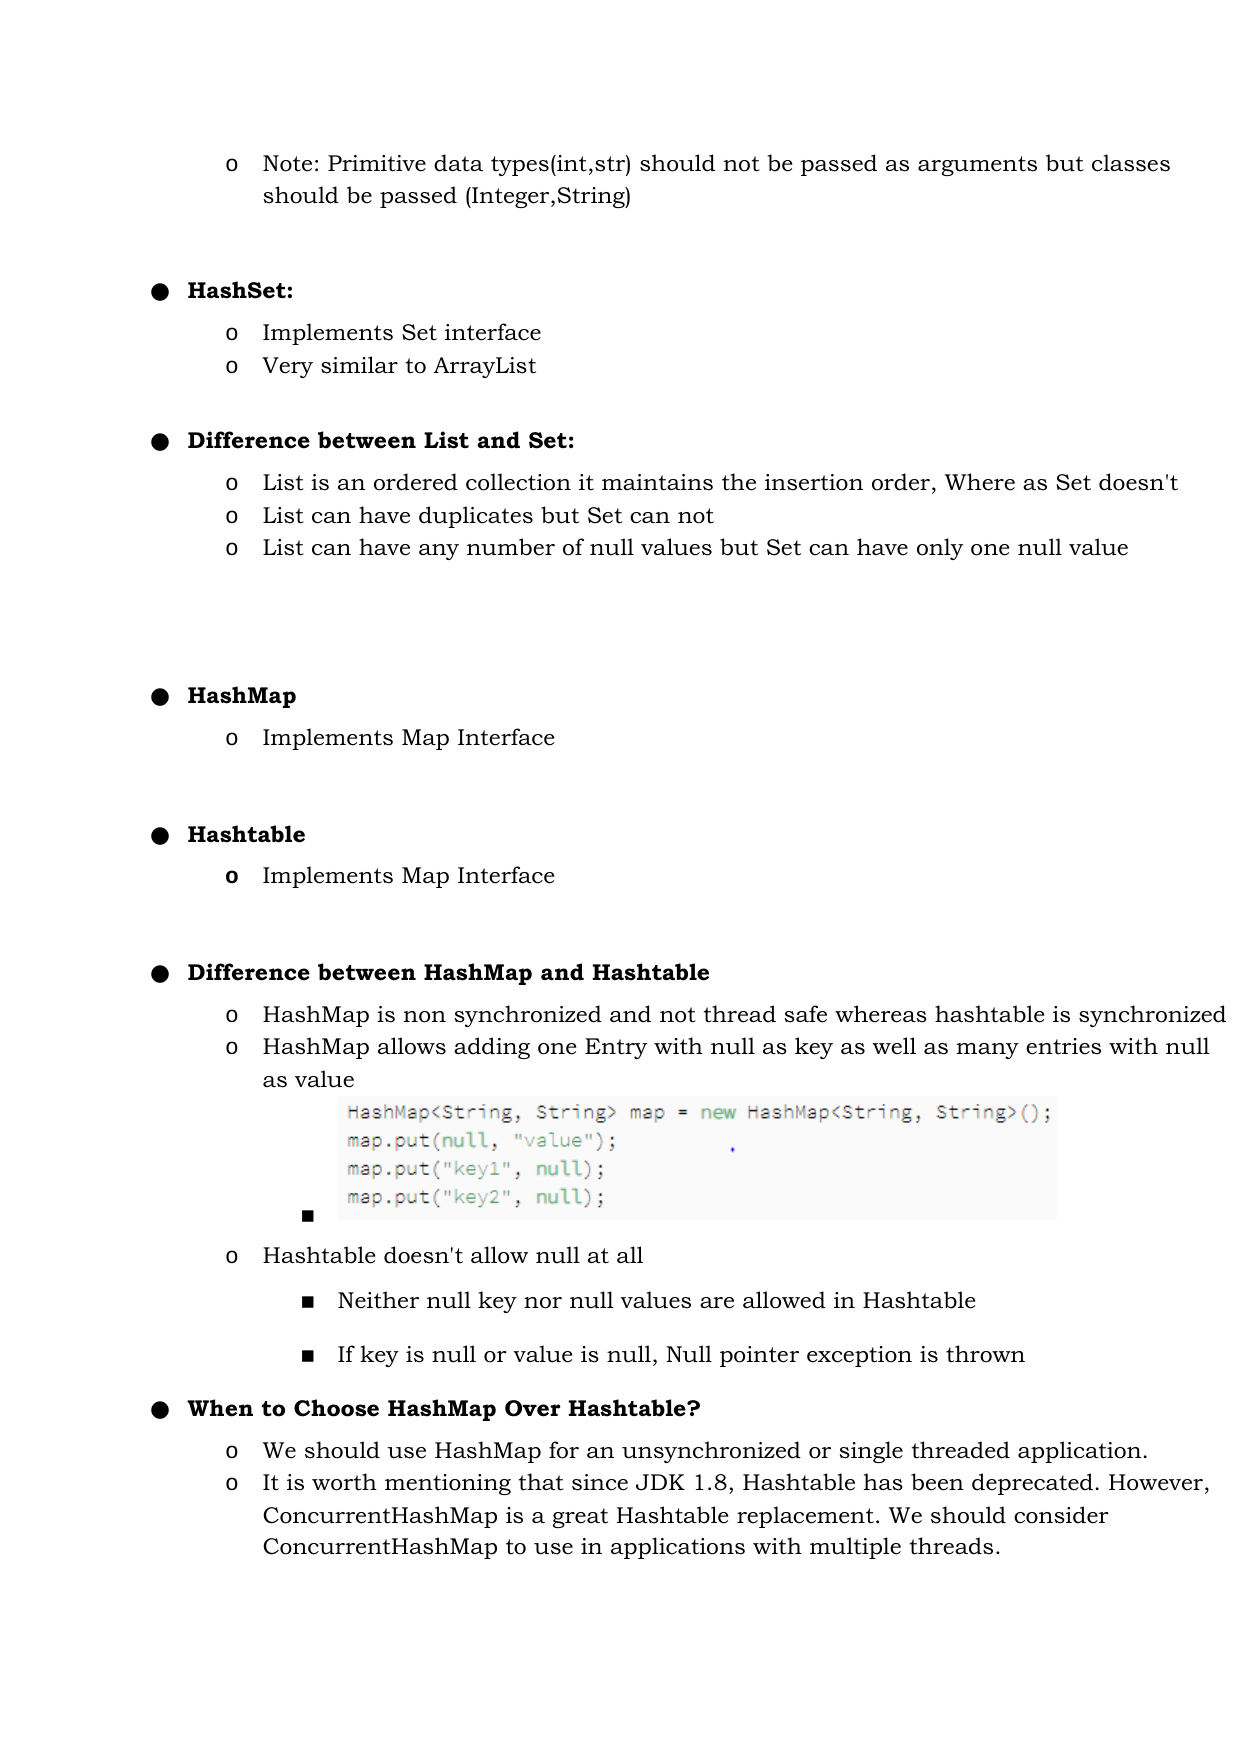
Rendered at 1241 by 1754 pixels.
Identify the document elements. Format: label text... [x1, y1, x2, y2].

list When to Choose HashMap Over Hashtable? [150, 1383, 1237, 1430]
list Implements Map Interface [225, 724, 1237, 752]
list HashSet: [150, 265, 1237, 312]
list Very similar to ArrayList [225, 351, 1237, 380]
picture [337, 1096, 1057, 1223]
list Difference between HashMap and Hashtable [150, 946, 1237, 993]
list HashMap allows adding one Entry with null as key as well as many entries with null as value [225, 1033, 1237, 1092]
list Neither null key nor null values are allowed in Hashtable [300, 1275, 1237, 1322]
list HashMap is non synchronized and not thread safe whereas hashtable is synchronized [225, 1000, 1237, 1029]
list Difference between List and Set: [150, 415, 1237, 462]
list We should use HashMap for an unsynchronized or single threaded application. [225, 1437, 1237, 1465]
list HashMap [150, 670, 1237, 717]
list It is worth mentioning that since JDK 1.8, Hashtable has been deprecated. However, ConcurrentHashMap is a great Hashtable replacement. We should consider ConcurrentHashMap to use in applications with multiple threads. [225, 1469, 1237, 1559]
list List can have any number of null values but Set can have only one null value [225, 534, 1237, 562]
list List can have duplicates but Set can not [225, 501, 1237, 530]
list List is an ordered collection it maintains the insertion order, Where as Set doesn't [225, 469, 1237, 497]
list Hashtable doesn't allow null at all [225, 1242, 1237, 1271]
list If key is null or value is null, Null pointer exception is thrown [300, 1329, 1237, 1376]
list Note: Primitive data types(int,str) should not be passed as arguments but classes should be passed (Integer,String) [225, 150, 1237, 209]
list Implements Map Interface [225, 862, 1237, 891]
list Implements Set interface [225, 319, 1237, 347]
list Hashtable [150, 808, 1237, 855]
